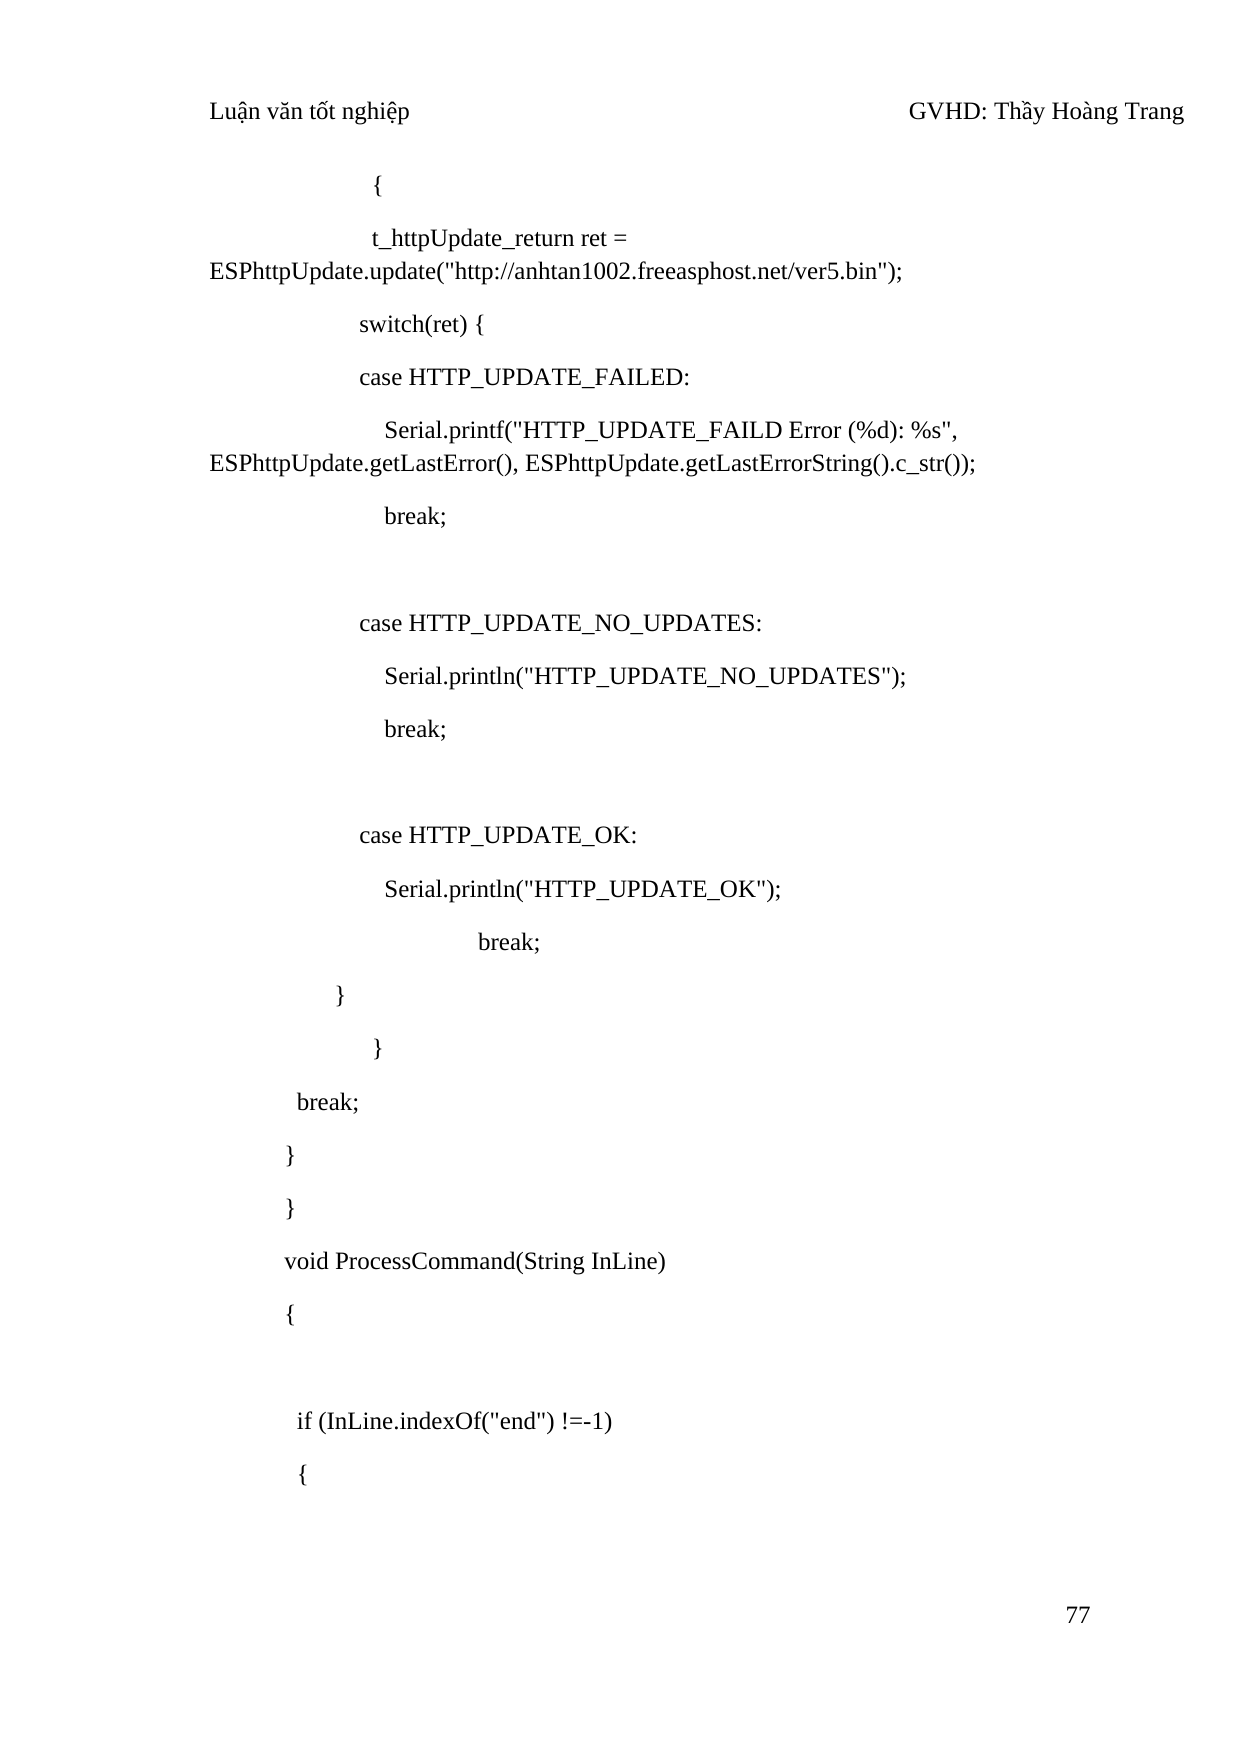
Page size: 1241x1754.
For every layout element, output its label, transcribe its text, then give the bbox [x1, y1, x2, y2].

text case HTTP_UPDATE_OK: [209, 821, 1090, 849]
text } [209, 1140, 1090, 1169]
text break; [209, 1087, 1090, 1115]
text void ProcessCommand(String InLine) [209, 1246, 1090, 1275]
text } [209, 1033, 1090, 1062]
text { [209, 170, 1090, 199]
text if (InLine.indexOf("end") !=-1) [209, 1406, 1090, 1435]
text { [209, 1459, 1090, 1488]
text Serial.println("HTTP_UPDATE_NO_UPDATES"); [209, 661, 1090, 689]
text break; [209, 501, 1090, 530]
text Serial.println("HTTP_UPDATE_OK"); [209, 874, 1090, 902]
text t_httpUpdate_return ret = ESPhttpUpdate.update("http://anhtan1002.freeasphost.net/ver5.bin"); [209, 223, 1090, 284]
text } [209, 980, 1090, 1009]
text case HTTP_UPDATE_FAILED: [209, 362, 1090, 391]
text break; [209, 927, 1090, 956]
text } [209, 1193, 1090, 1222]
text { [209, 1299, 1090, 1328]
text case HTTP_UPDATE_NO_UPDATES: [209, 608, 1090, 636]
text switch(ret) { [209, 309, 1090, 338]
text Serial.printf("HTTP_UPDATE_FAILD Error (%d): %s", ESPhttpUpdate.getLastError(), ESPhttpUpdate.getLastErrorString().c_str()); [209, 416, 1090, 477]
text break; [209, 714, 1090, 743]
